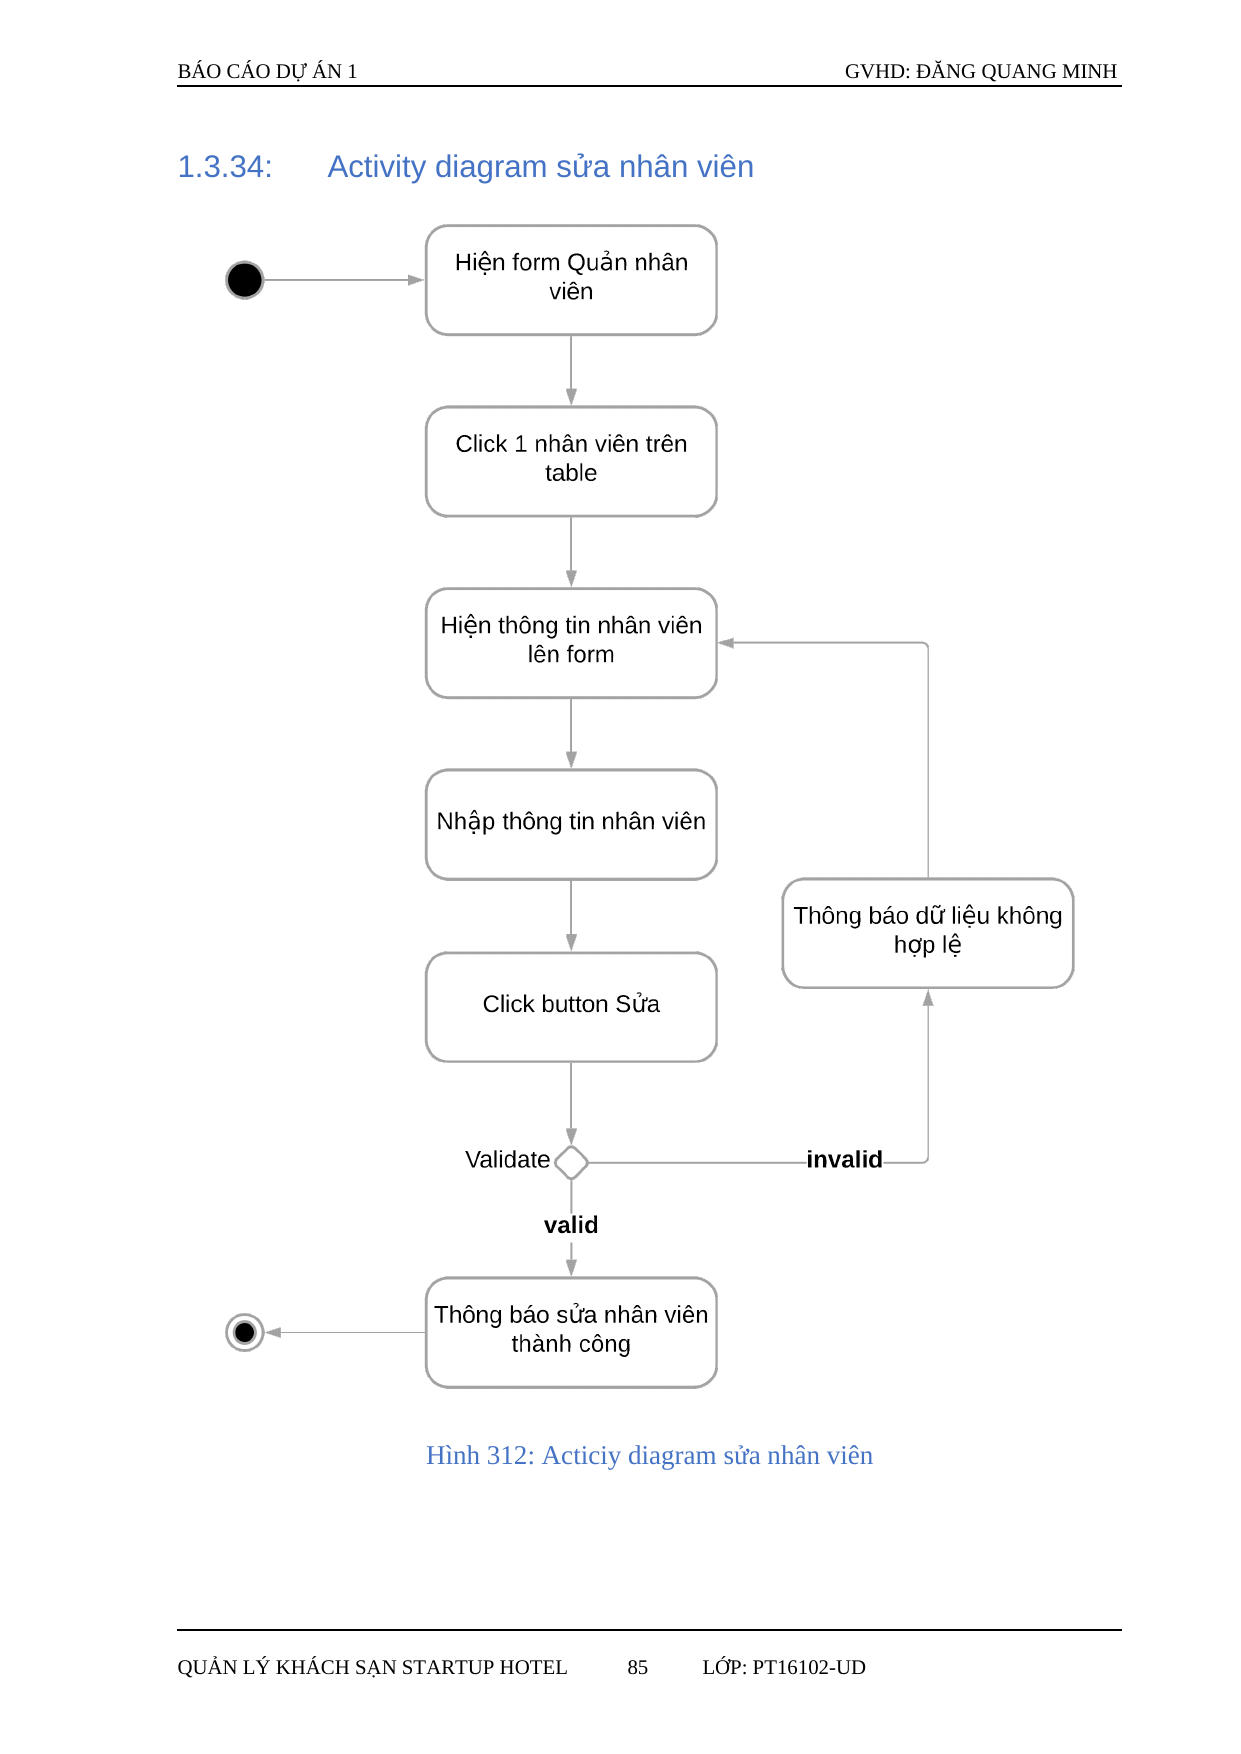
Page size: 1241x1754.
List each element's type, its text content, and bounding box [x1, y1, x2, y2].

picture [190, 190, 1109, 1423]
subtitle Activity diagram sửa nhân viên [177, 148, 1122, 184]
